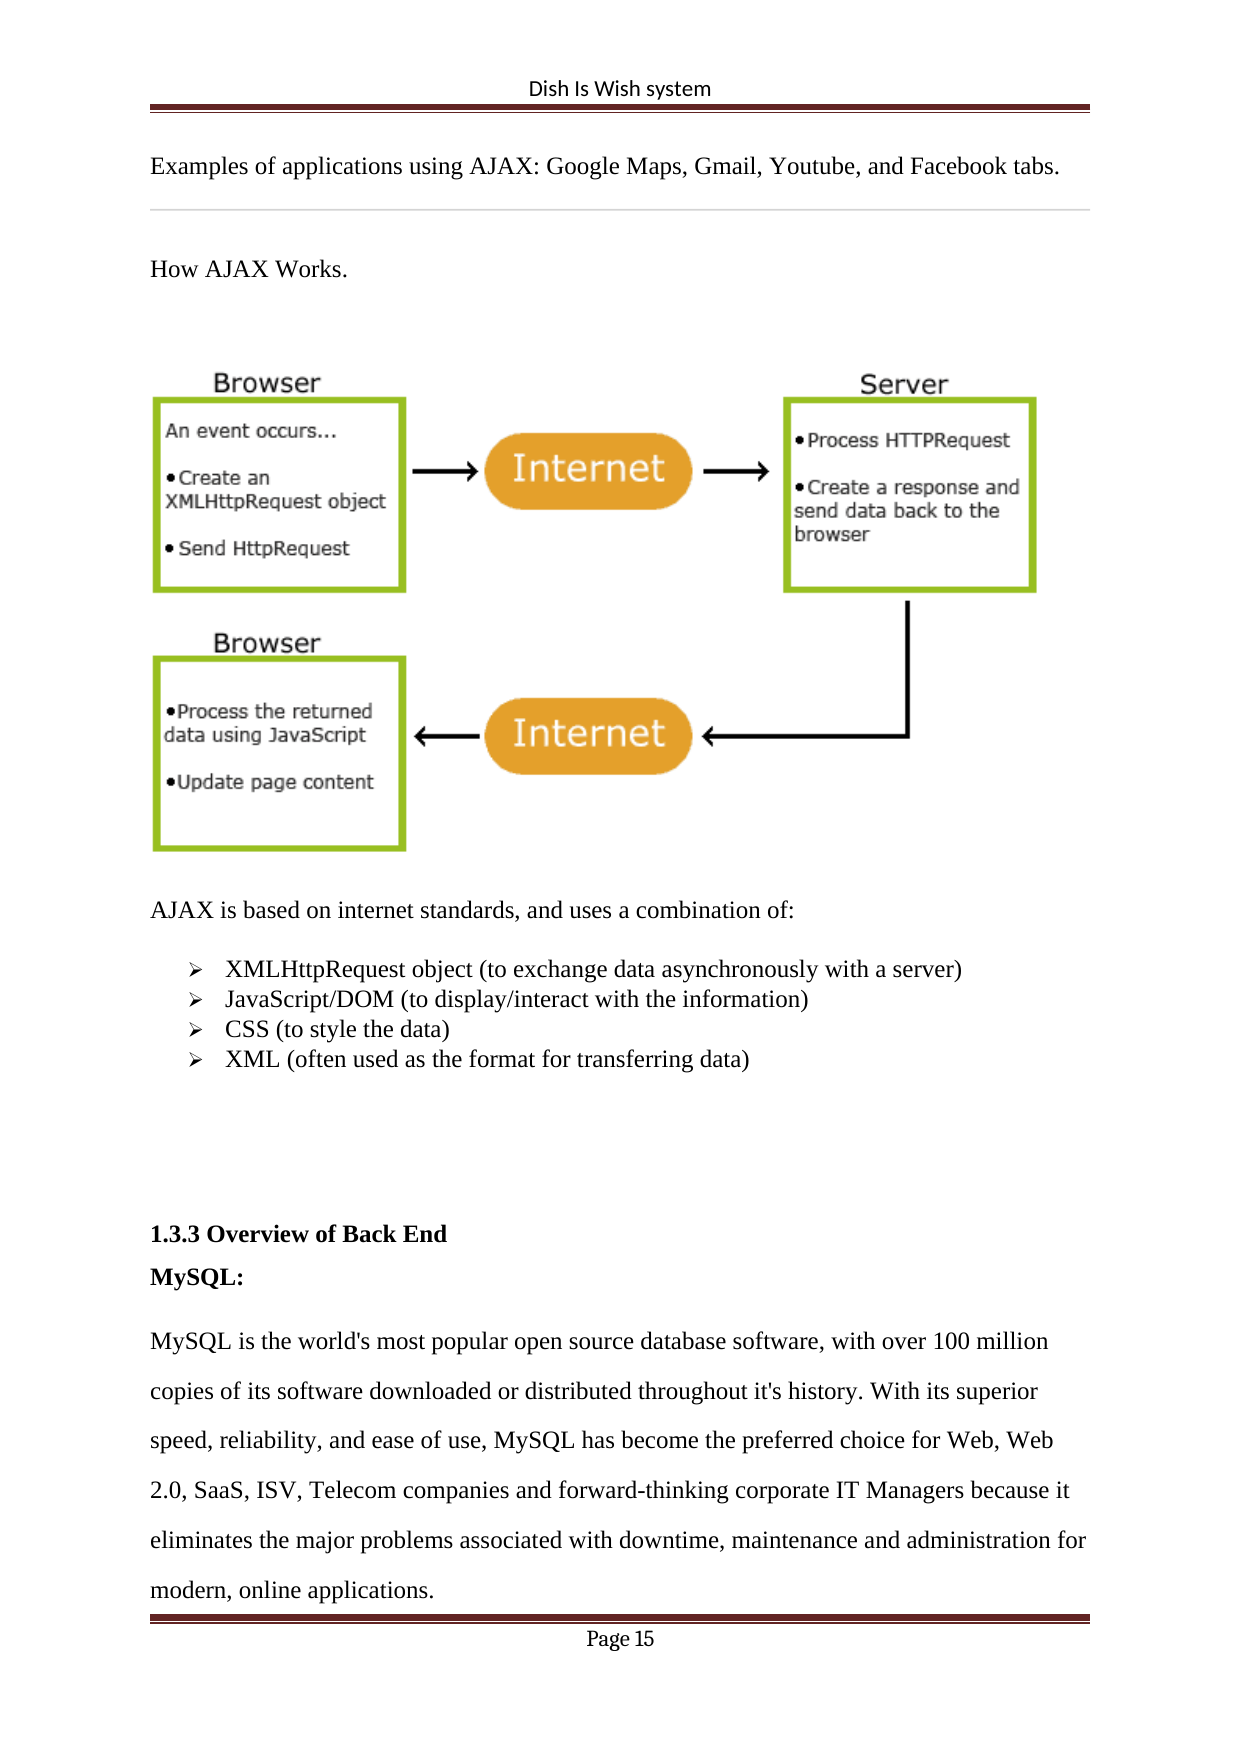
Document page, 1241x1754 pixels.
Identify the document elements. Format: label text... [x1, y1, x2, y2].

text How AJAX Works. [150, 254, 1090, 283]
list XMLHttpRequest object (to exchange data asynchronously with a server) [187, 953, 1090, 983]
text 1.3.3 Overview of Back End [150, 1219, 1090, 1247]
picture [150, 358, 1040, 866]
list CSS (to style the data) [187, 1013, 1090, 1043]
list JavaScript/DOM (to display/interact with the information) [187, 983, 1090, 1013]
text Examples of applications using AJAX: Google Maps, Gmail, Youtube, and Facebook tabs. [150, 150, 1090, 180]
text MySQL: [150, 1262, 1090, 1291]
text AJAX is based on internet standards, and uses a combination of: [150, 894, 1090, 924]
list XML (often used as the format for transferring data) [187, 1043, 1090, 1073]
text MySQL is the world's most popular open source database software, with over 100 million copies of its software downloaded or distributed throughout it's history. With its superior speed, reliability, and ease of use, MySQL has become the preferred choice for Web, Web 2.0, SaaS, ISV, Telecom companies and forward-thinking corporate IT Managers because it eliminates the major problems associated with downtime, maintenance and administration for modern, online applications. [150, 1305, 1090, 1604]
